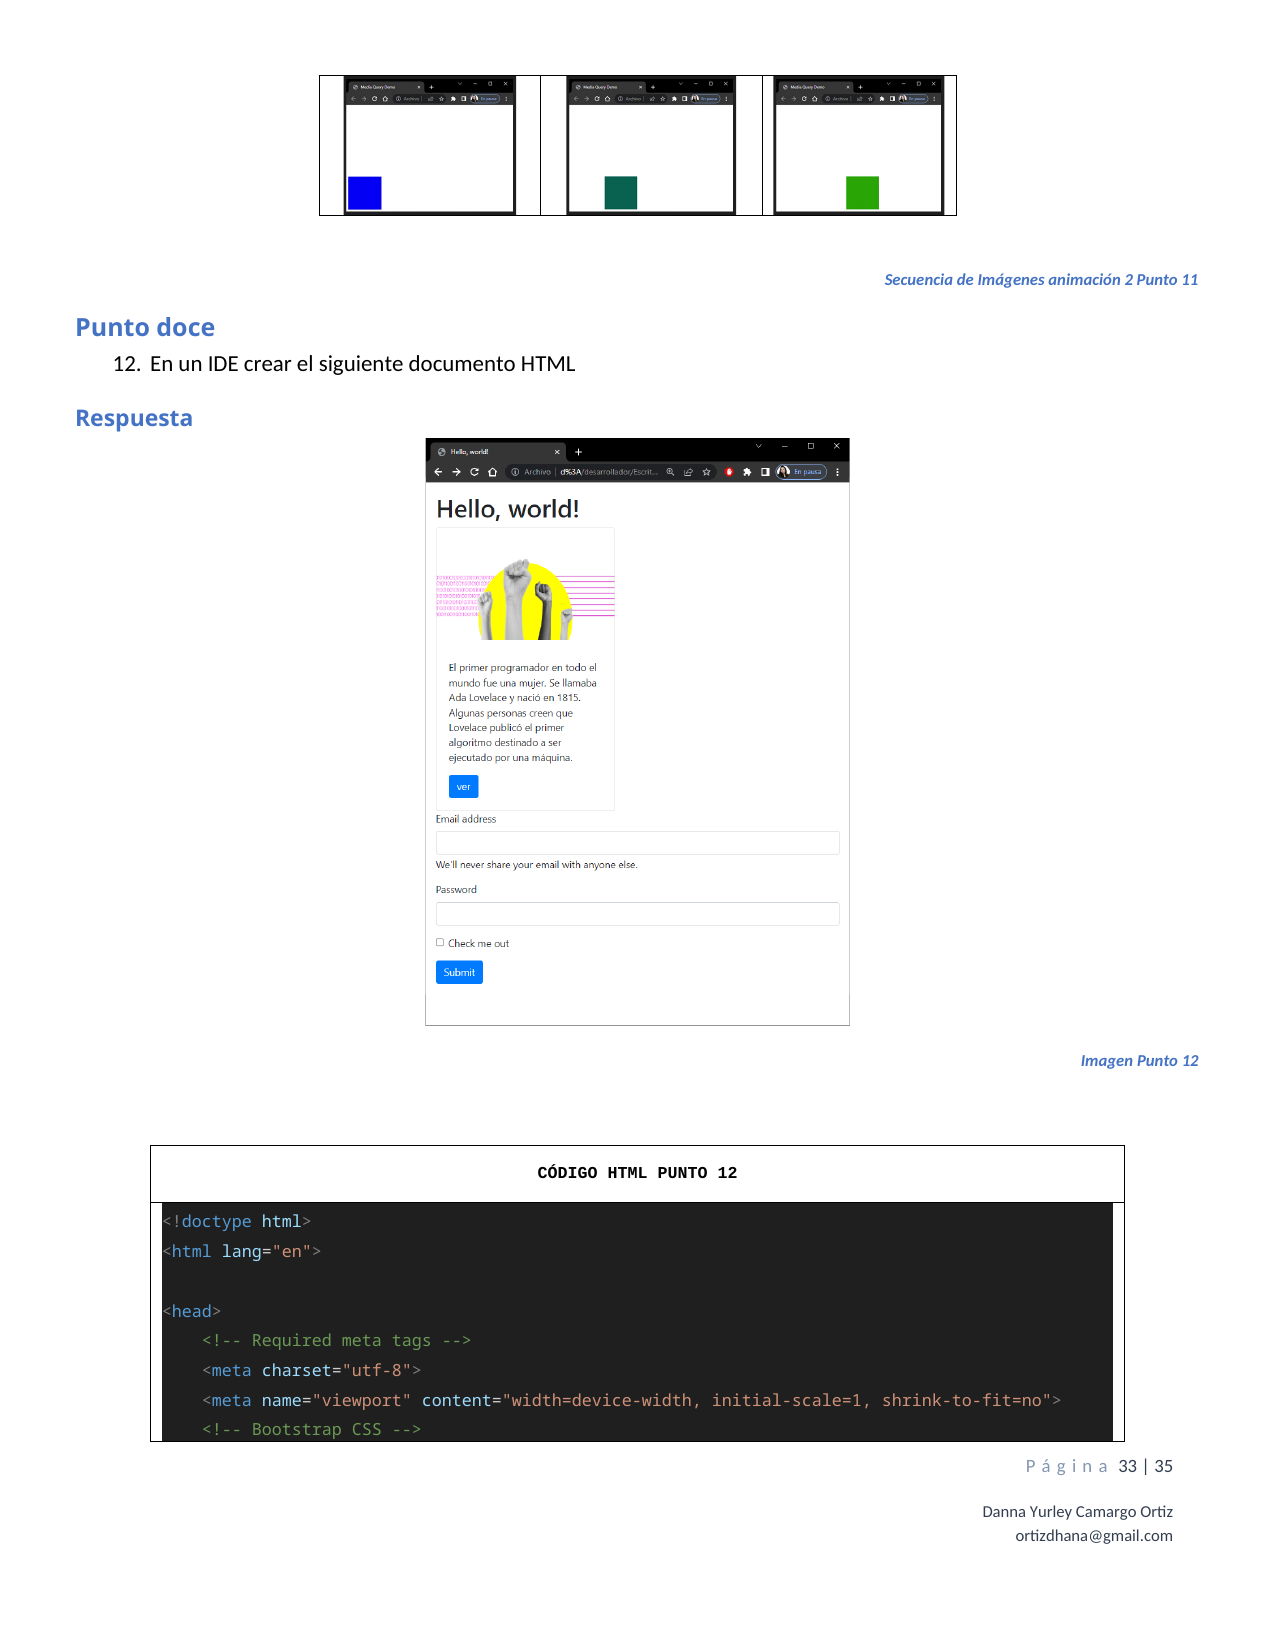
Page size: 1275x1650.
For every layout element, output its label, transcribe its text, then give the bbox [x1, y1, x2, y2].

picture [773, 76, 945, 215]
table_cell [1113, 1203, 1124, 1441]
picture [425, 438, 850, 1026]
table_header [151, 1146, 162, 1202]
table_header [1113, 1146, 1124, 1202]
table_cell [763, 76, 773, 215]
text Imagen Punto 12 [75, 1050, 1200, 1071]
subtitle Punto doce [75, 310, 1200, 344]
table_cell [737, 76, 762, 215]
table_cell [320, 76, 343, 215]
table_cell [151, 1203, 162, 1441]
picture [566, 76, 737, 215]
picture [343, 76, 517, 215]
text Secuencia de Imágenes animación 2 Punto 11 [75, 269, 1200, 289]
table_cell [517, 76, 540, 215]
table_cell [541, 76, 566, 215]
list En un IDE crear el siguiente documento HTML [112, 349, 1200, 377]
table_cell [945, 76, 956, 215]
subtitle Respuesta [75, 402, 1200, 433]
